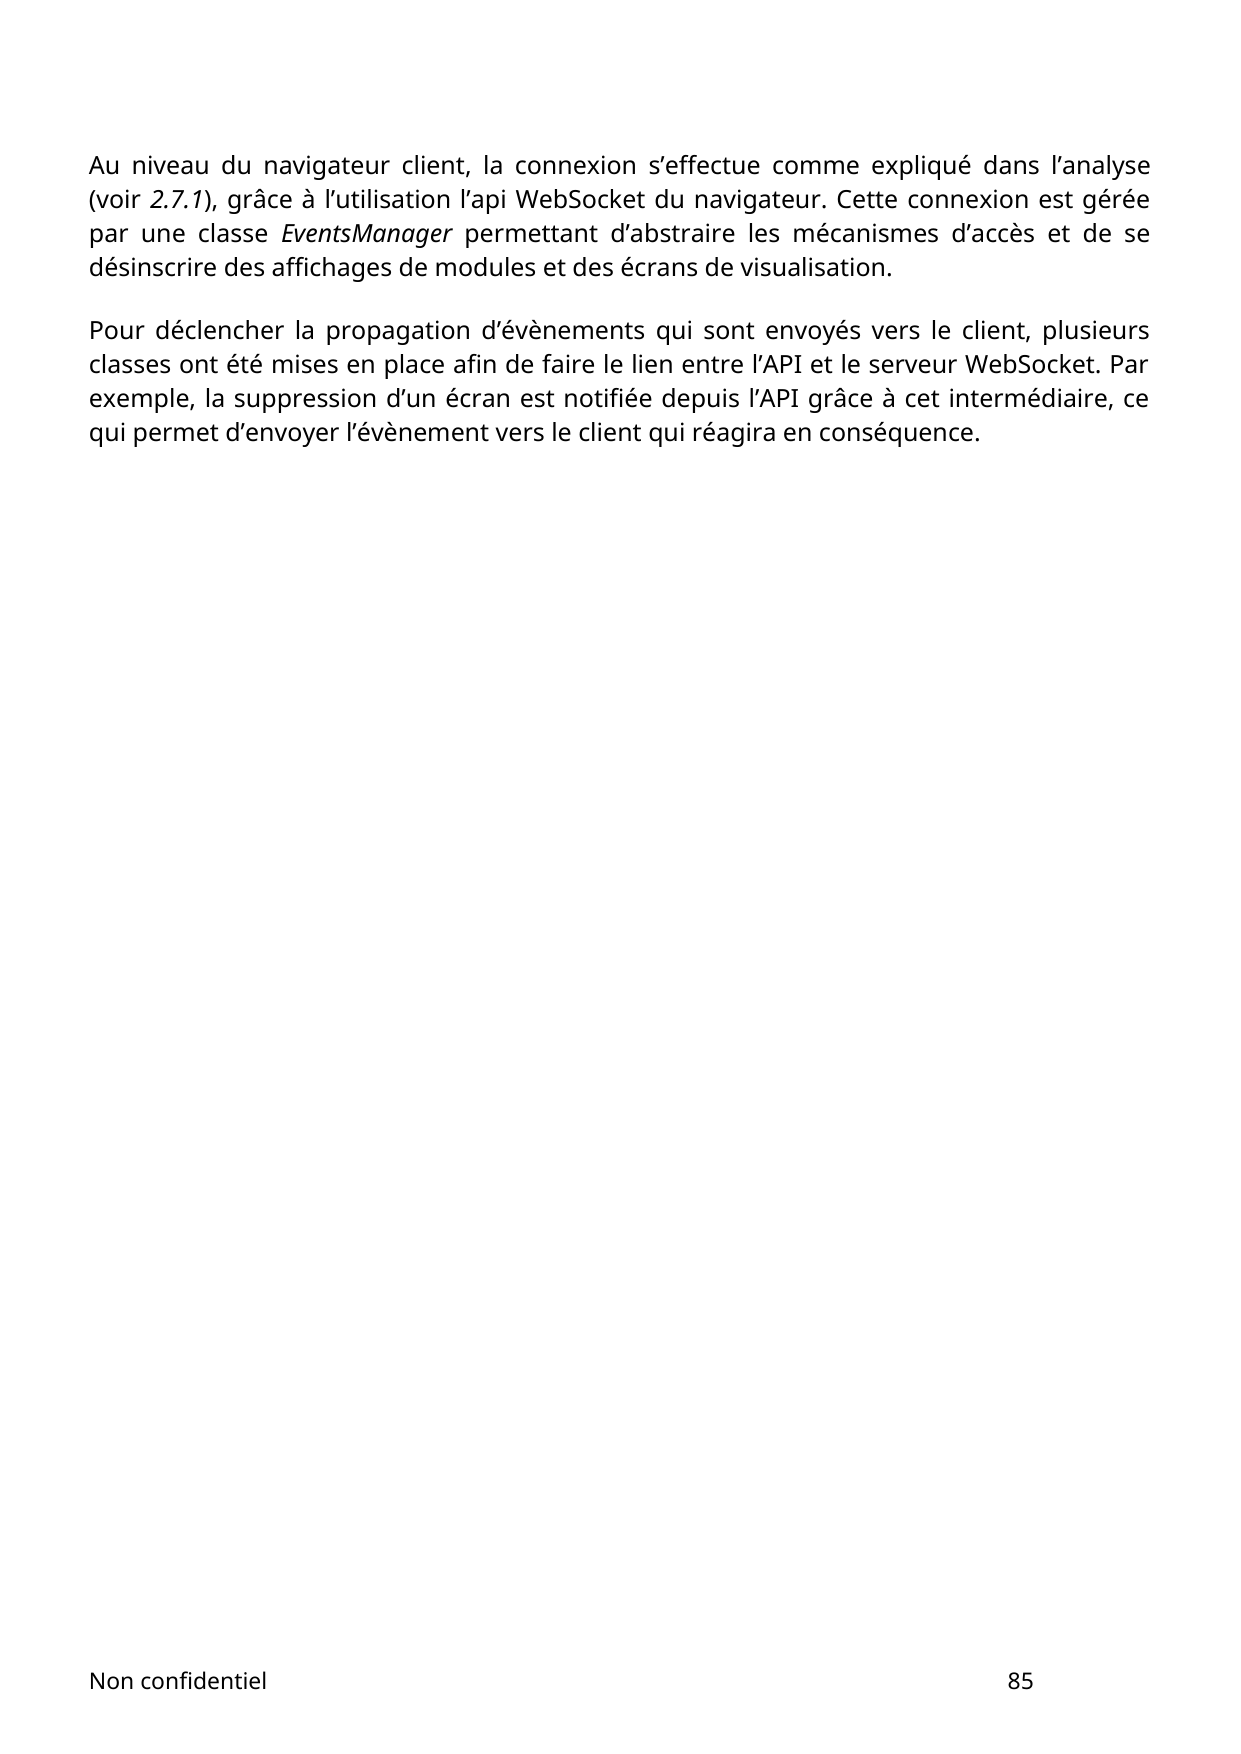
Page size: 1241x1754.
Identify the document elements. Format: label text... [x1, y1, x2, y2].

text Pour déclencher la propagation d’évènements qui sont envoyés vers le client, plusieurs classes ont été mises en place afin de faire le lien entre l’API et le serveur WebSocket. Par exemple, la suppression d’un écran est notifiée depuis l’API grâce à cet intermédiaire, ce qui permet d’envoyer l’évènement vers le client qui réagira en conséquence. [89, 313, 1152, 449]
text Au niveau du navigateur client, la connexion s’effectue comme expliqué dans l’analyse (voir 2.7.1), grâce à l’utilisation l’api WebSocket du navigateur. Cette connexion est gérée par une classe EventsManager permettant d’abstraire les mécanismes d’accès et de se désinscrire des affichages de modules et des écrans de visualisation. [89, 148, 1152, 284]
